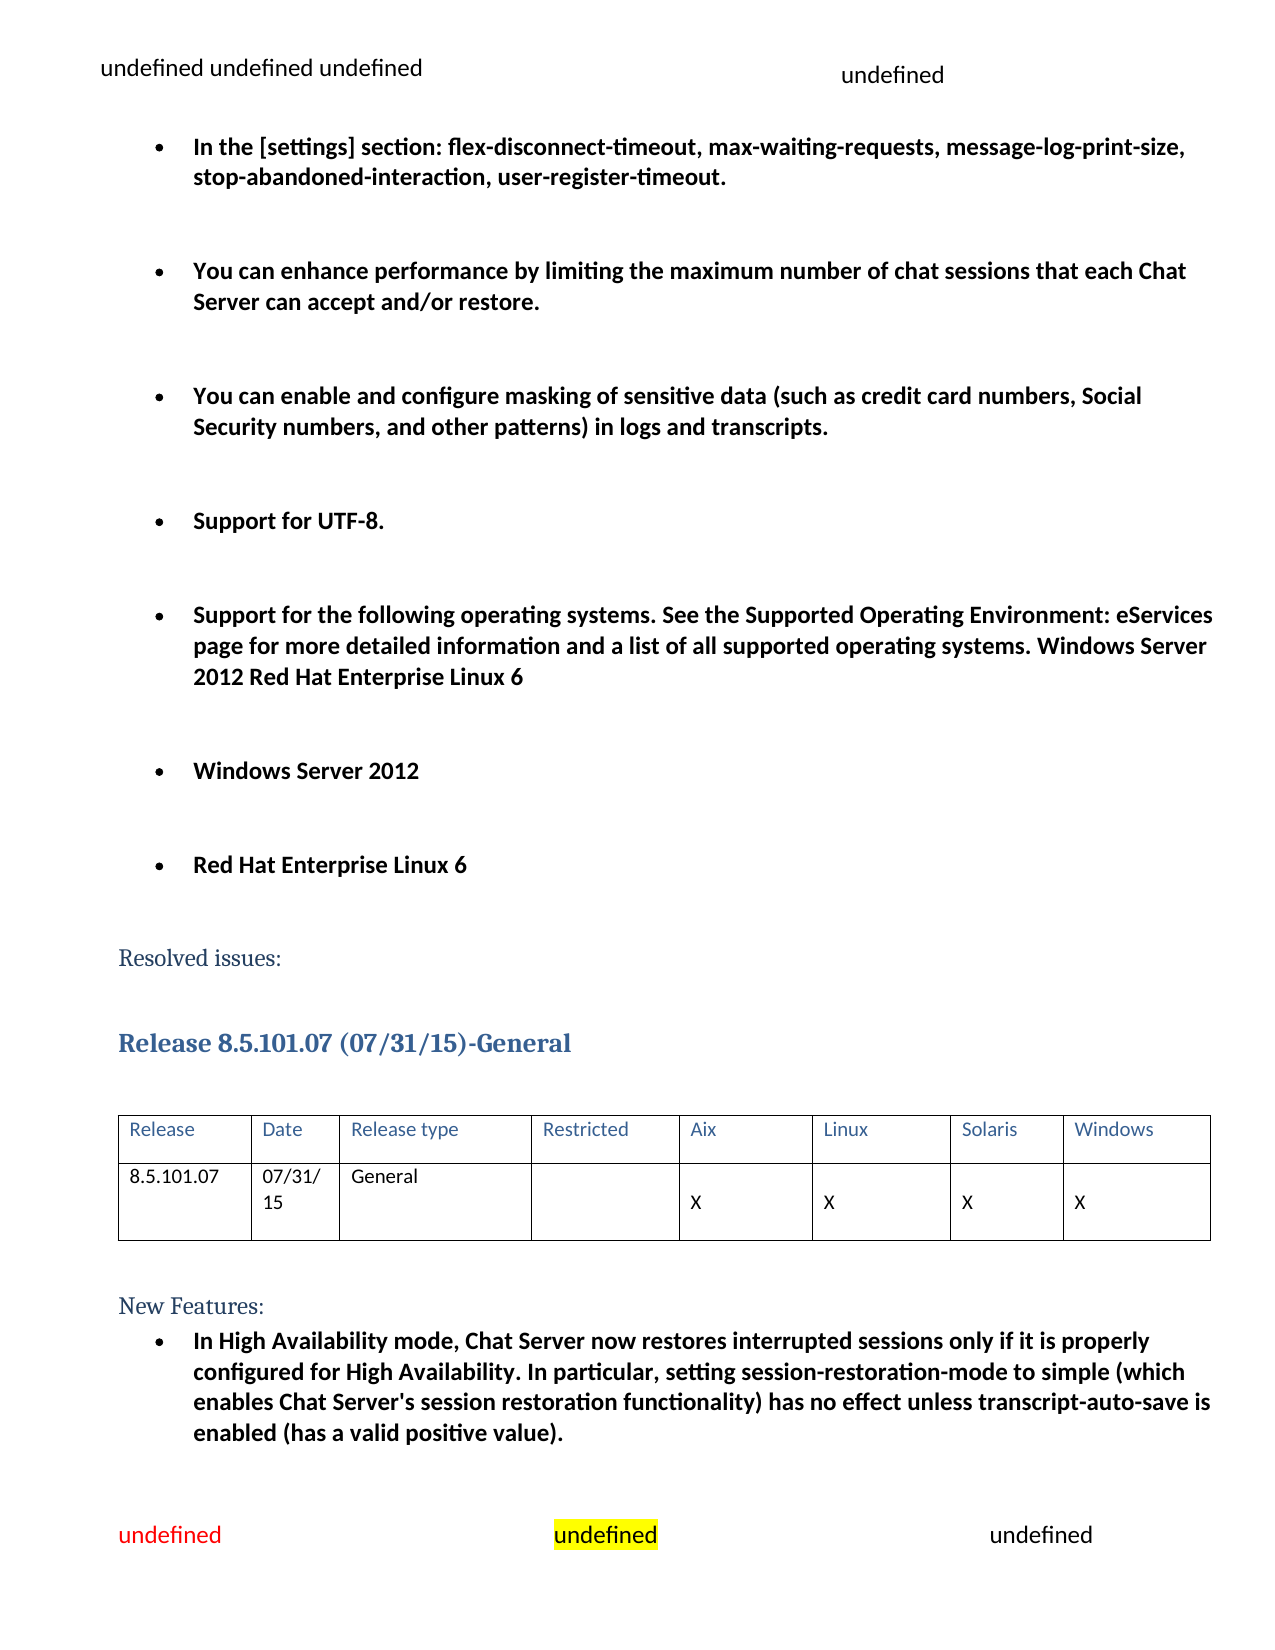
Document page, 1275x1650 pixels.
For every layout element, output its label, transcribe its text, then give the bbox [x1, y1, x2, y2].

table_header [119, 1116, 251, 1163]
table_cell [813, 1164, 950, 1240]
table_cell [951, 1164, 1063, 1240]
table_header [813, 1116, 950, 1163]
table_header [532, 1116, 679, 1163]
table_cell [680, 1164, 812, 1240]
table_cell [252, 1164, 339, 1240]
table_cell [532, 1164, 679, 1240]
subtitle Resolved issues: [118, 944, 1226, 973]
list In the [settings] section: flex-disconnect-timeout, max-waiting-requests, message-log-print-size, stop-abandoned-interaction, user-register-timeout. [156, 131, 1226, 192]
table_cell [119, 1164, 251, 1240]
subtitle Release 8.5.101.07 (07/31/15)-General [118, 1028, 1226, 1059]
subtitle New Features: [118, 1292, 1226, 1321]
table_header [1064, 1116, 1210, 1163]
list Support for the following operating systems. See the Supported Operating Environment: eServices page for more detailed information and a list of all supported operating systems. Windows Server 2012 Red Hat Enterprise Linux 6 [156, 600, 1226, 691]
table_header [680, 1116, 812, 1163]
list Red Hat Enterprise Linux 6 [156, 849, 1226, 880]
list Support for UTF-8. [156, 505, 1226, 536]
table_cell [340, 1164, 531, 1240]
list You can enable and configure masking of sensitive data (such as credit card numbers, Social Security numbers, and other patterns) in logs and transcripts. [156, 380, 1226, 441]
list You can enhance performance by limiting the maximum number of chat sessions that each Chat Server can accept and/or restore. [156, 256, 1226, 317]
list Windows Server 2012 [156, 755, 1226, 786]
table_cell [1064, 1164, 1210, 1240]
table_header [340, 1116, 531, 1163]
list In High Availability mode, Chat Server now restores interrupted sessions only if it is properly configured for High Availability. In particular, setting session-restoration-mode to simple (which enables Chat Server's session restoration functionality) has no effect unless transcript-auto-save is enabled (has a valid positive value). [156, 1325, 1226, 1447]
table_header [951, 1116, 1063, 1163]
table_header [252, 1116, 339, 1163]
